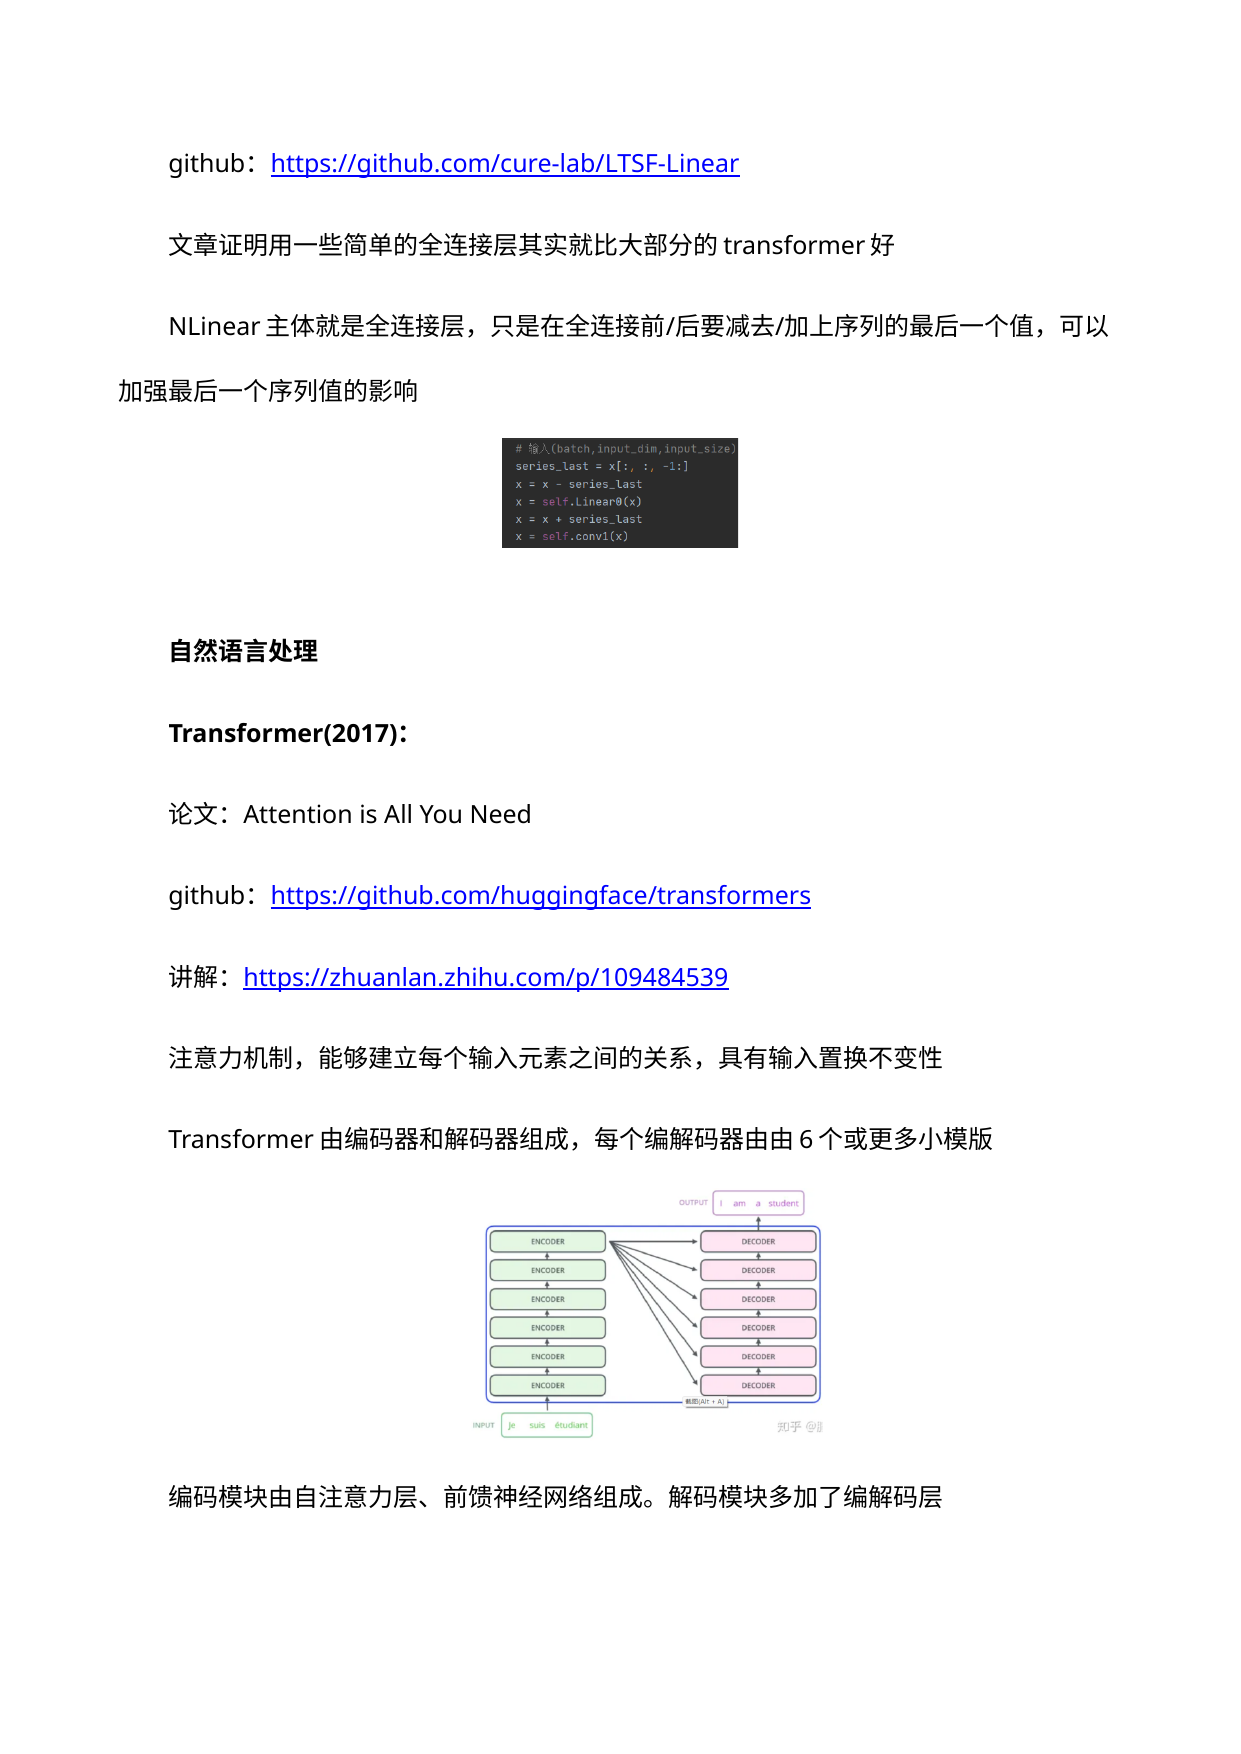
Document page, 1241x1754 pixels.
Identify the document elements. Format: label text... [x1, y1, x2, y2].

picture [467, 1186, 823, 1441]
text 讲解：https://zhuanlan.zhihu.com/p/109484539 [118, 943, 1122, 1008]
text 编码模块由自注意力层、前馈神经网络组成。解码模块多加了编解码层 [118, 1463, 1122, 1528]
picture [502, 438, 739, 548]
text 自然语言处理 [118, 617, 1122, 682]
text github：https://github.com/huggingface/transformers [118, 861, 1122, 926]
text Transformer(2017)： [118, 699, 1122, 764]
text 注意力机制，能够建立每个输入元素之间的关系，具有输入置换不变性 [118, 1024, 1122, 1089]
text NLinear主体就是全连接层，只是在全连接前/后要减去/加上序列的最后一个值，可以加强最后一个序列值的影响 [118, 292, 1122, 422]
text github：https://github.com/cure-lab/LTSF-Linear [118, 129, 1122, 194]
text 文章证明用一些简单的全连接层其实就比大部分的transformer好 [118, 211, 1122, 276]
text Transformer由编码器和解码器组成，每个编解码器由由6个或更多小模版 [118, 1106, 1122, 1171]
text 论文：Attention is All You Need [118, 780, 1122, 845]
